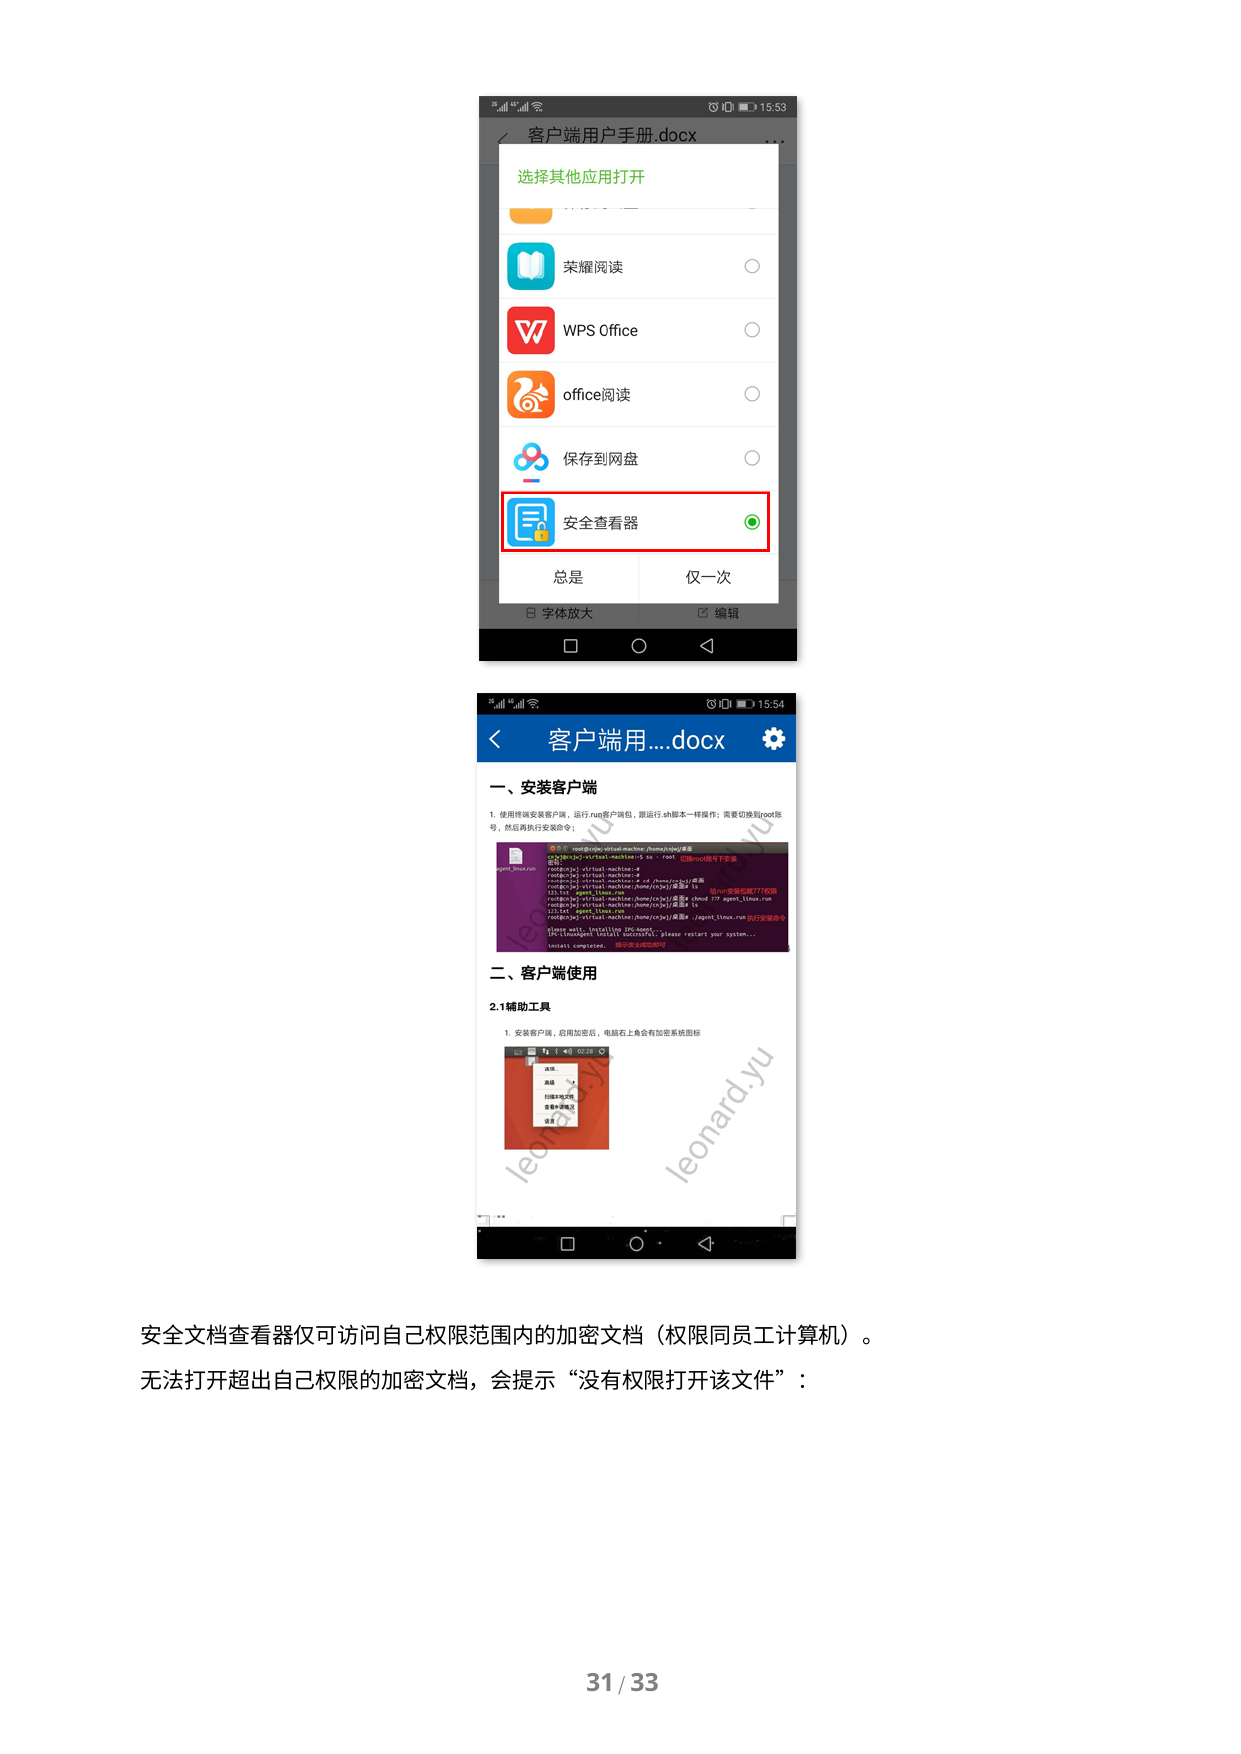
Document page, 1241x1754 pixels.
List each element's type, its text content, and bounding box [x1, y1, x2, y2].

picture [479, 96, 797, 661]
text 安全文档查看器仅可访问自己权限范围内的加密文档（权限同员工计算机）。 [141, 1317, 1143, 1350]
picture [477, 693, 796, 1259]
text 无法打开超出自己权限的加密文档，会提示“没有权限打开该文件”： [141, 1362, 1143, 1395]
